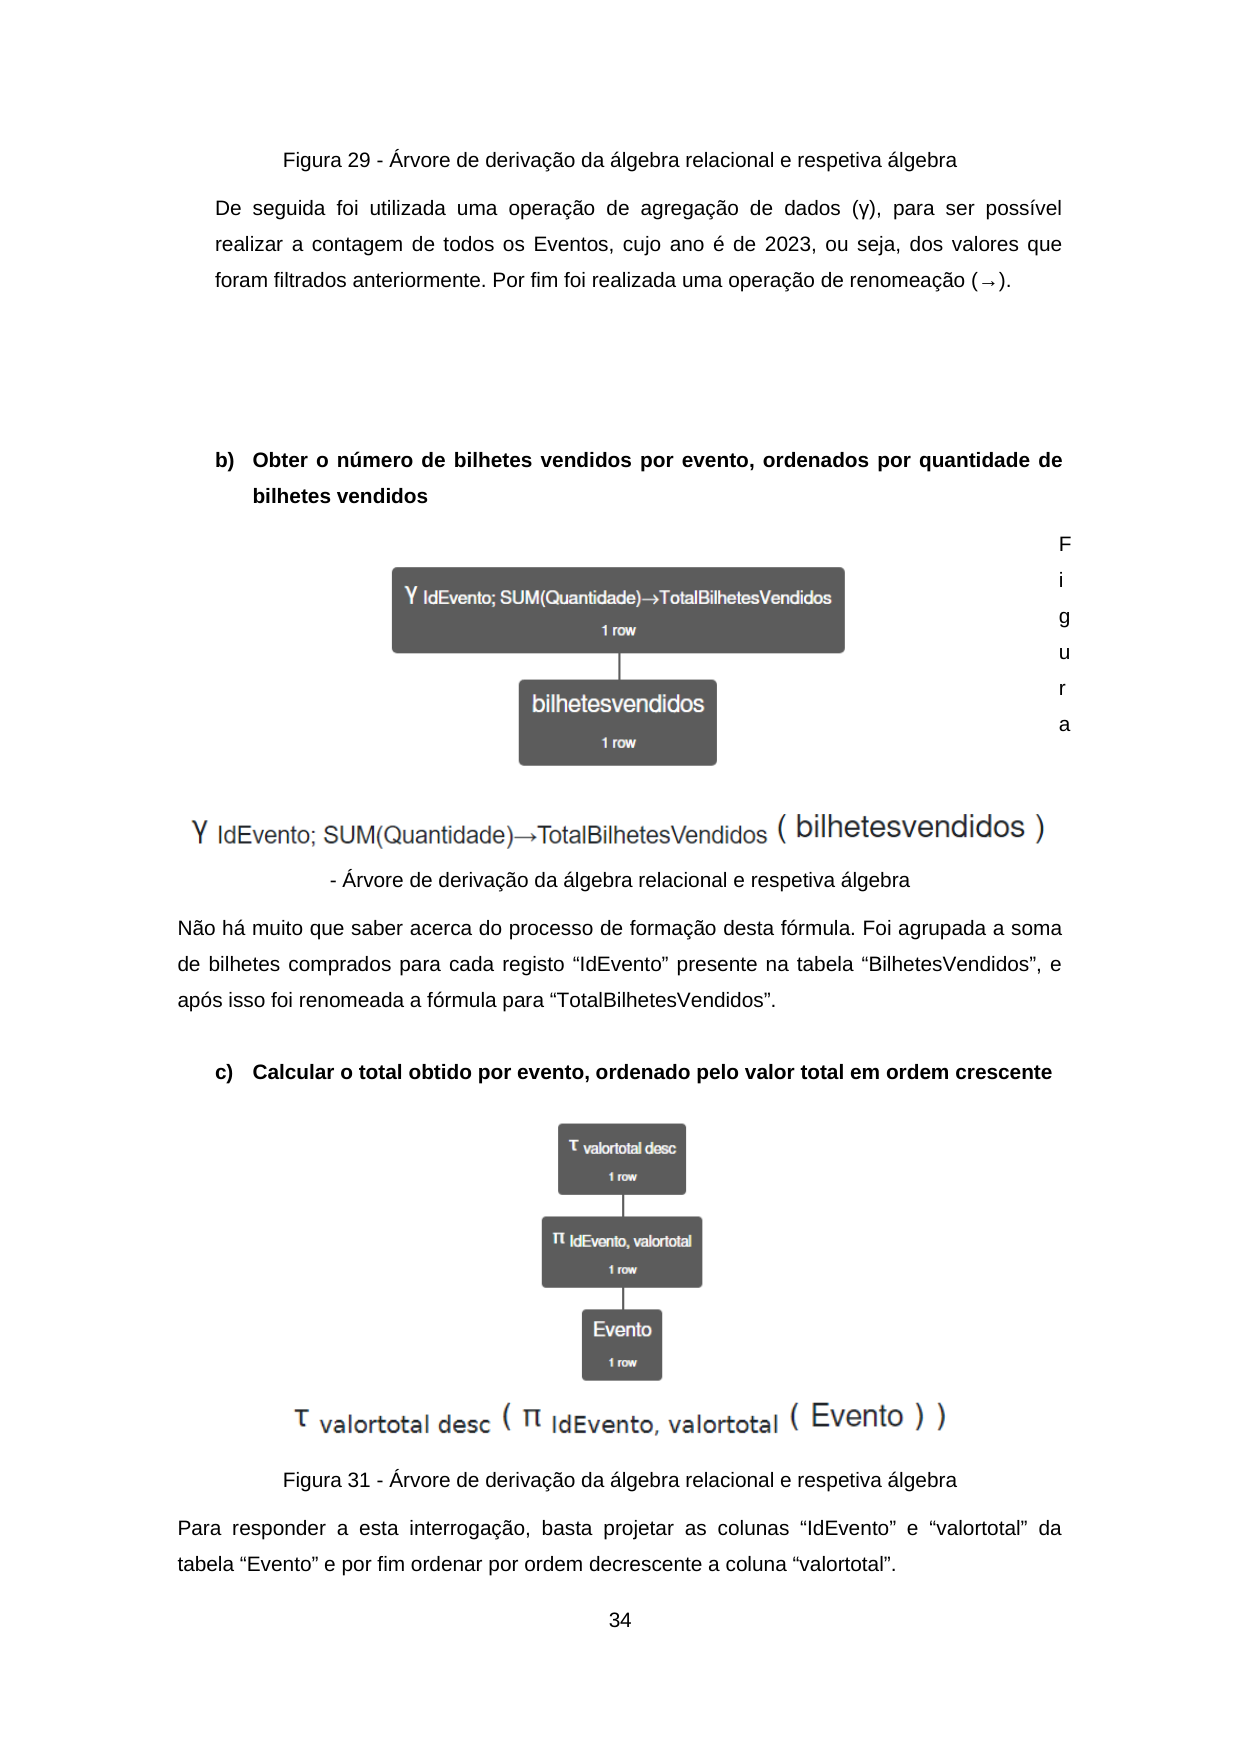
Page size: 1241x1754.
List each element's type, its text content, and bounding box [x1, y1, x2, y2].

text Não há muito que saber acerca do processo de formação desta fórmula. Foi agrupada a soma de bilhetes comprados para cada registo “IdEvento” presente na tabela “BilhetesVendidos”, e após isso foi renomeada a fórmula para “TotalBilhetesVendidos”. [177, 916, 1063, 1012]
list Obter o número de bilhetes vendidos por evento, ordenados por quantidade de bilhetes vendidos [215, 448, 1063, 508]
picture [286, 1399, 949, 1437]
picture [518, 1102, 718, 1396]
text Para responder a esta interrogação, basta projetar as colunas “IdEvento” e “valortotal” da tabela “Evento” e por fim ordenar por ordem decrescente a coluna “valortotal”. [177, 1516, 1063, 1576]
picture [177, 542, 1058, 852]
text De seguida foi utilizada uma operação de agregação de dados (γ), para ser possível realizar a contagem de todos os Eventos, cujo ano é de 2023, ou seja, dos valores que foram filtrados anteriormente. Por fim foi realizada uma operação de renomeação (→). [215, 196, 1063, 292]
list Calcular o total obtido por evento, ordenado pelo valor total em ordem crescente [215, 1060, 1063, 1084]
